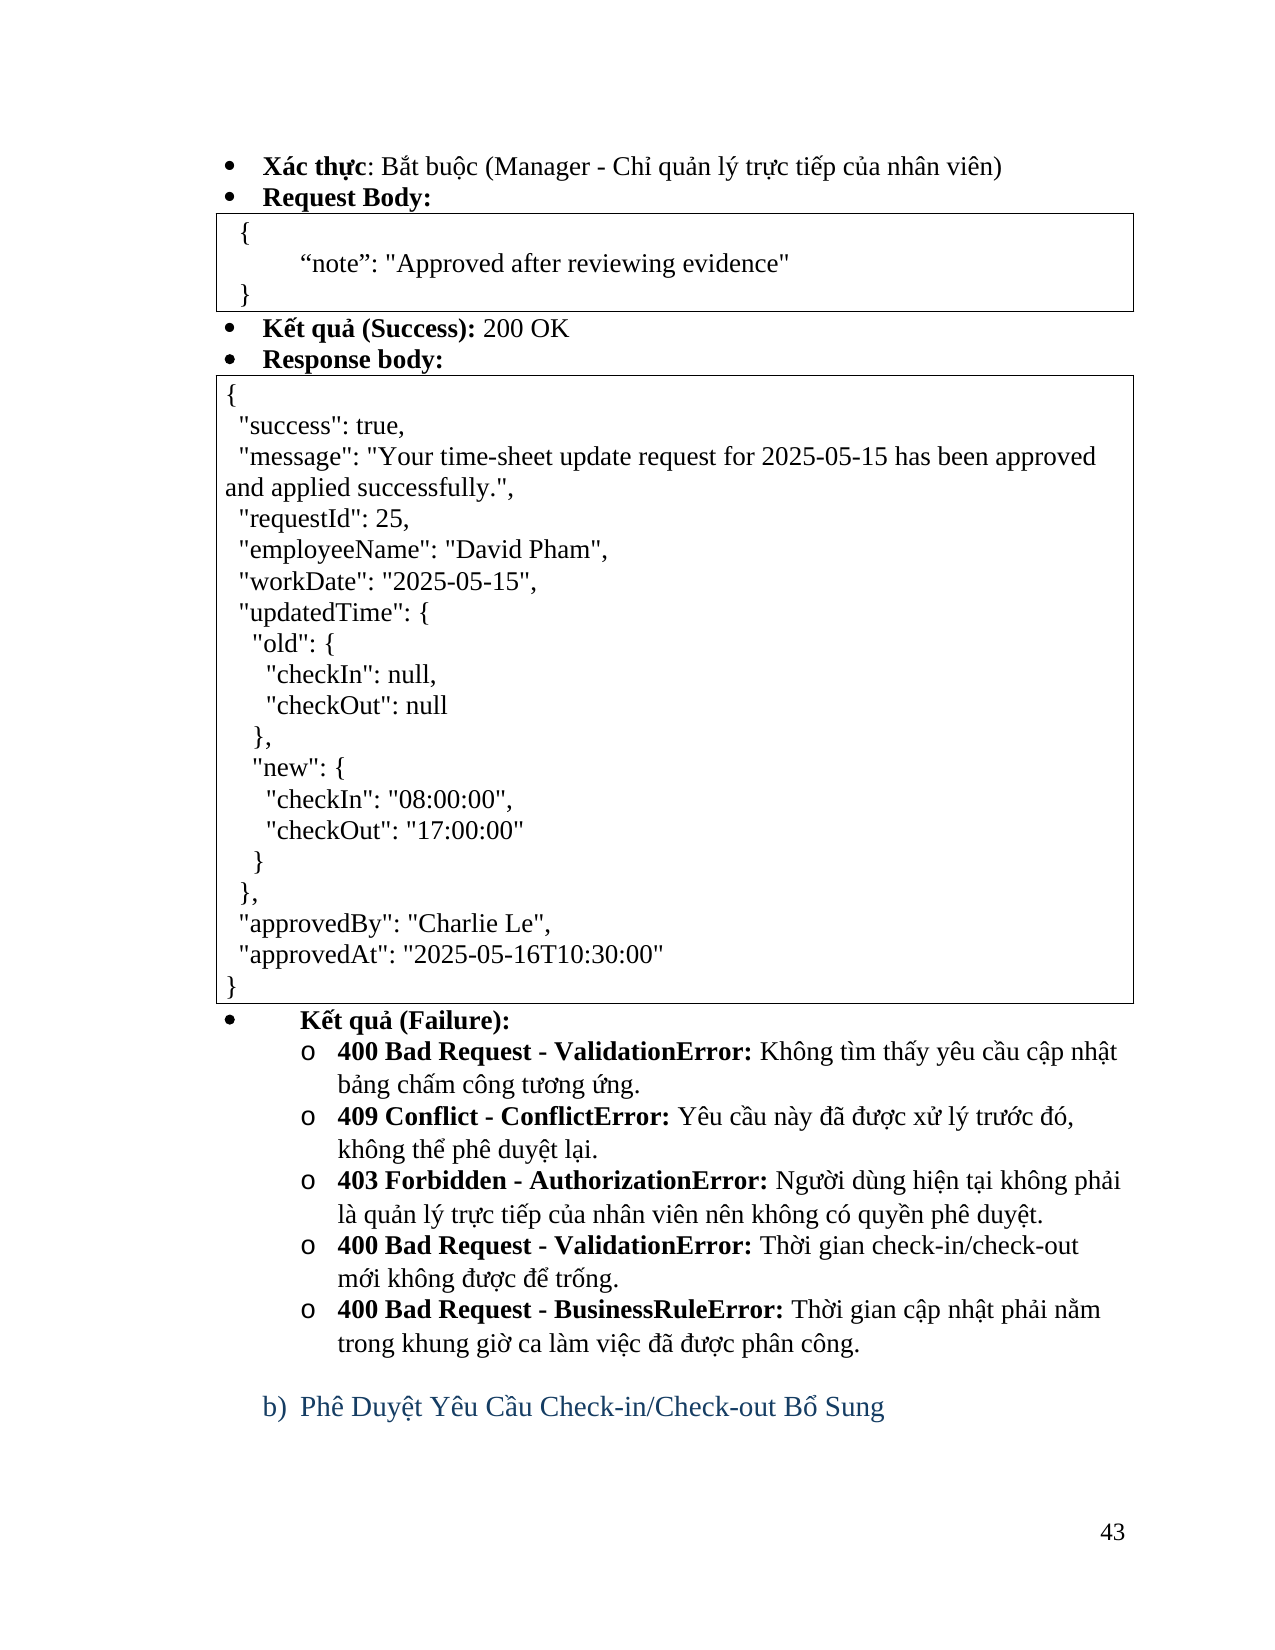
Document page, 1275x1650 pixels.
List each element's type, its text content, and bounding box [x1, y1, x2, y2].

text { [217, 214, 1133, 244]
text "approvedBy": "Charlie Le", [217, 904, 1133, 935]
text }, [217, 717, 1133, 748]
list Phê Duyệt Yêu Cầu Check-in/Check-out Bổ Sung [262, 1389, 1125, 1423]
text "checkOut": null [217, 686, 1133, 717]
text “note”: "Approved after reviewing evidence" [217, 244, 1133, 275]
text "checkIn": "08:00:00", [217, 779, 1133, 811]
text "checkIn": null, [217, 655, 1133, 686]
list 400 Bad Request - ValidationError: Thời gian check-in/check-out mới không được để trống. [300, 1229, 1125, 1293]
text "approvedAt": "2025-05-16T10:30:00" [217, 935, 1133, 966]
text "success": true, [217, 406, 1133, 437]
list 400 Bad Request - BusinessRuleError: Thời gian cập nhật phải nằm trong khung giờ ca làm việc đã được phân công. [300, 1293, 1125, 1358]
text "message": "Your time-sheet update request for 2025-05-15 has been approved and applied successfully.", [217, 437, 1133, 499]
text }, [217, 873, 1133, 904]
text "new": { [217, 748, 1133, 779]
text "updatedTime": { [217, 593, 1133, 624]
text } [217, 966, 1133, 1003]
text "old": { [217, 624, 1133, 655]
list 409 Conflict - ConflictError: Yêu cầu này đã được xử lý trước đó, không thể phê duyệt lại. [300, 1100, 1125, 1164]
list Kết quả (Failure): [225, 1004, 1125, 1035]
list 403 Forbidden - AuthorizationError: Người dùng hiện tại không phải là quản lý trực tiếp của nhân viên nên không có quyền phê duyệt. [300, 1164, 1125, 1229]
text } [217, 275, 1133, 311]
list Kết quả (Success): 200 OK [225, 312, 1125, 343]
list Xác thực: Bắt buộc (Manager - Chỉ quản lý trực tiếp của nhân viên) [225, 150, 1125, 181]
text "requestId": 25, [217, 499, 1133, 530]
text "checkOut": "17:00:00" [217, 811, 1133, 842]
list 400 Bad Request - ValidationError: Không tìm thấy yêu cầu cập nhật bảng chấm công tương ứng. [300, 1035, 1125, 1100]
text } [217, 842, 1133, 873]
text { [217, 376, 1133, 406]
list Response body: [225, 343, 1125, 375]
list Request Body: [225, 181, 1125, 212]
text "workDate": "2025-05-15", [217, 562, 1133, 593]
text "employeeName": "David Pham", [217, 530, 1133, 562]
